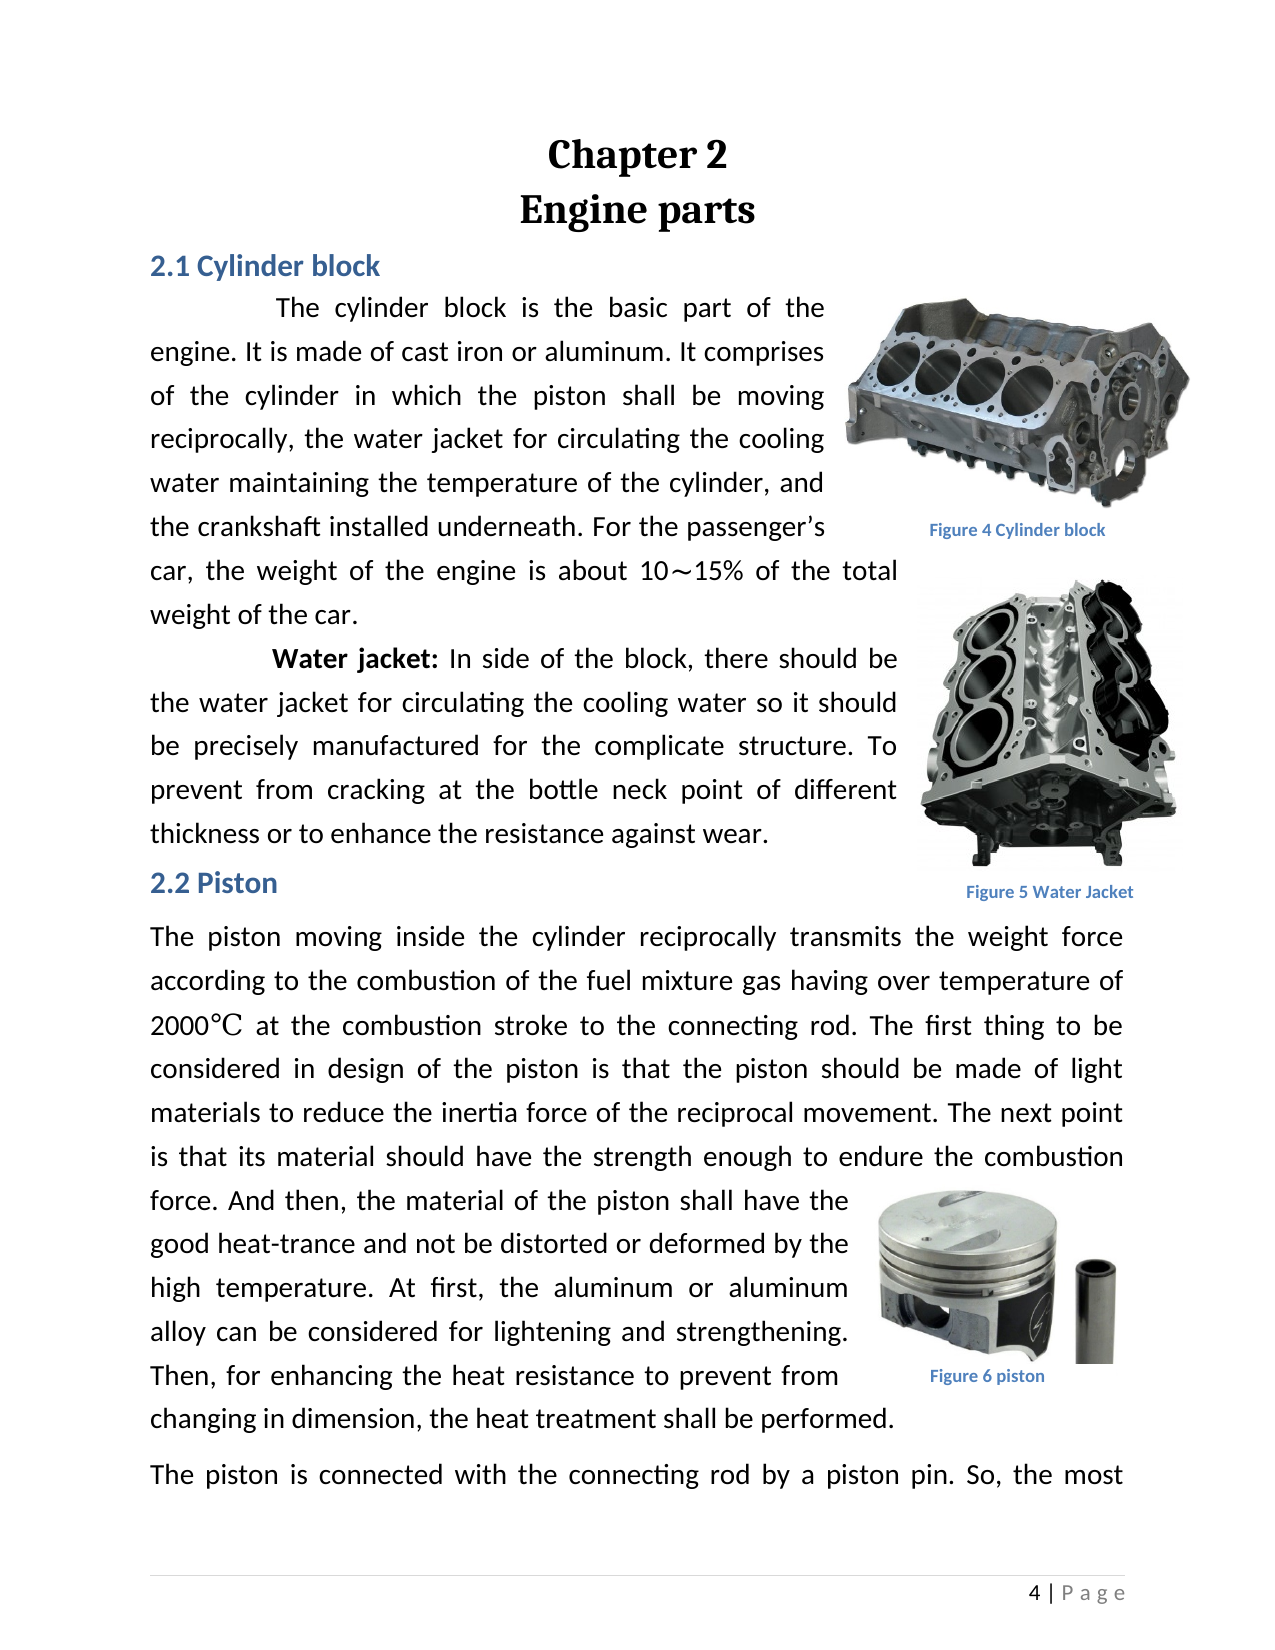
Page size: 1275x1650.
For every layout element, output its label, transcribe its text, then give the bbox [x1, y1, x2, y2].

subtitle 2.2 Piston [150, 863, 1125, 901]
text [150, 1456, 1125, 1491]
text The piston moving inside the cylinder reciprocally transmits the weight force according to the combustion of the fuel mixture gas having over temperature of 2000℃ at the combustion stroke to the connecting rod. The first thing to be considered in design of the piston is that the piston should be made of light materials to reduce the inertia force of the reciprocal movement. The next point is that its material should have the strength enough to endure the combustion force. And then, the material of the piston shall have the good heat-trance and not be distorted or deformed by the high temperature. At first, the aluminum or aluminum alloy can be considered for lightening and strengthening. Then, for enhancing the heat resistance to prevent from changing in dimension, the heat treatment shall be performed. [150, 918, 1125, 1436]
subtitle Chapter 2 Engine parts [150, 131, 1125, 234]
text The cylinder block is the basic part of the engine. It is made of cast iron or aluminum. It comprises of the cylinder in which the piston shall be moving reciprocally, the water jacket for circulating the cooling water maintaining the temperature of the cylinder, and the crankshaft installed underneath. For the passenger’s car, the weight of the engine is about 10∼15% of the total weight of the car. [150, 289, 1125, 632]
picture [917, 575, 1183, 872]
picture [868, 1177, 1126, 1389]
picture [844, 296, 1191, 509]
text Water jacket: In side of the block, there should be the water jacket for circulating the cooling water so it should be precisely manufactured for the complicate structure. To prevent from cracking at the bottle neck point of different thickness or to enhance the resistance against wear. [150, 640, 917, 851]
subtitle 2.1 Cylinder block [150, 246, 1125, 284]
